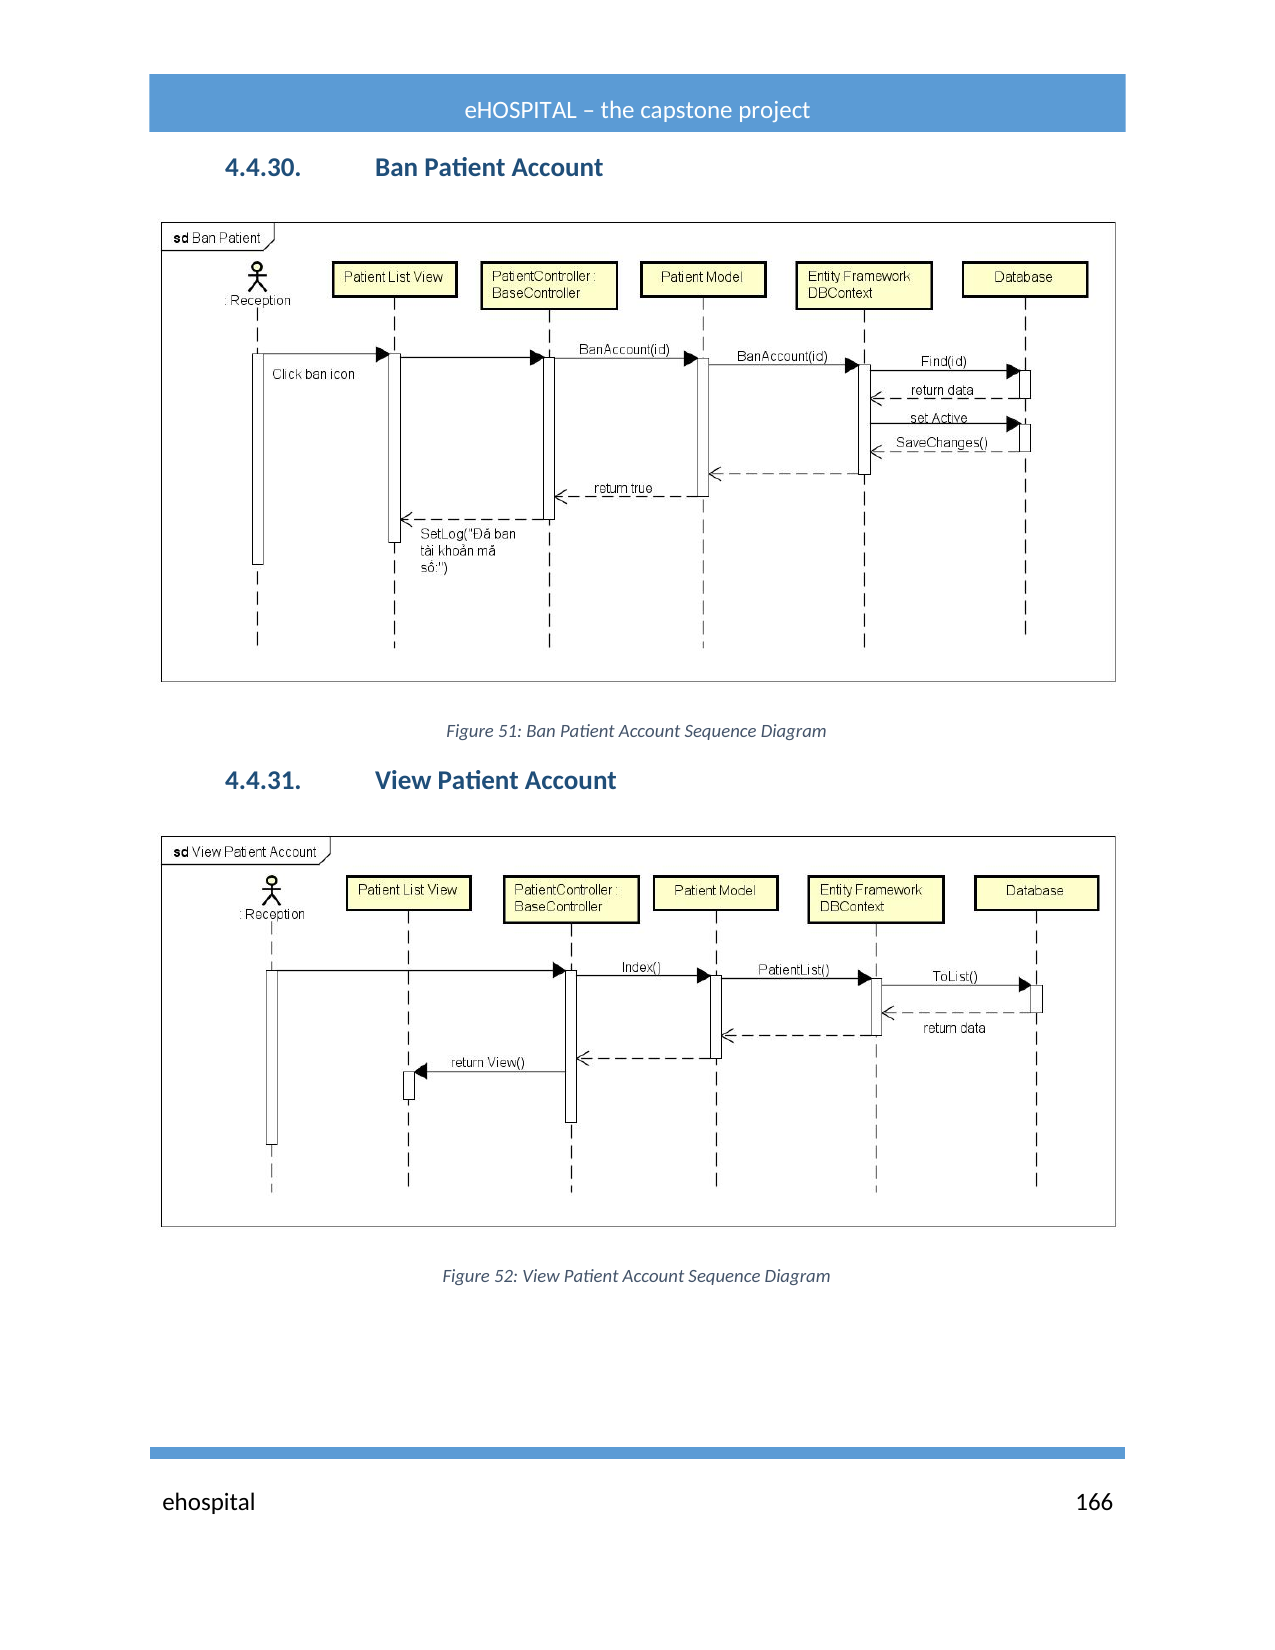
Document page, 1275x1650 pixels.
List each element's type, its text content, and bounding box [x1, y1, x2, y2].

text Figure 51: Ban Patient Account Sequence Diagram [150, 719, 1125, 742]
text Figure 52: View Patient Account Sequence Diagram [150, 1264, 1125, 1287]
subtitle Ban Patient Account [225, 150, 1125, 183]
picture [150, 212, 1125, 692]
picture [150, 825, 1125, 1237]
subtitle View Patient Account [225, 763, 1125, 796]
